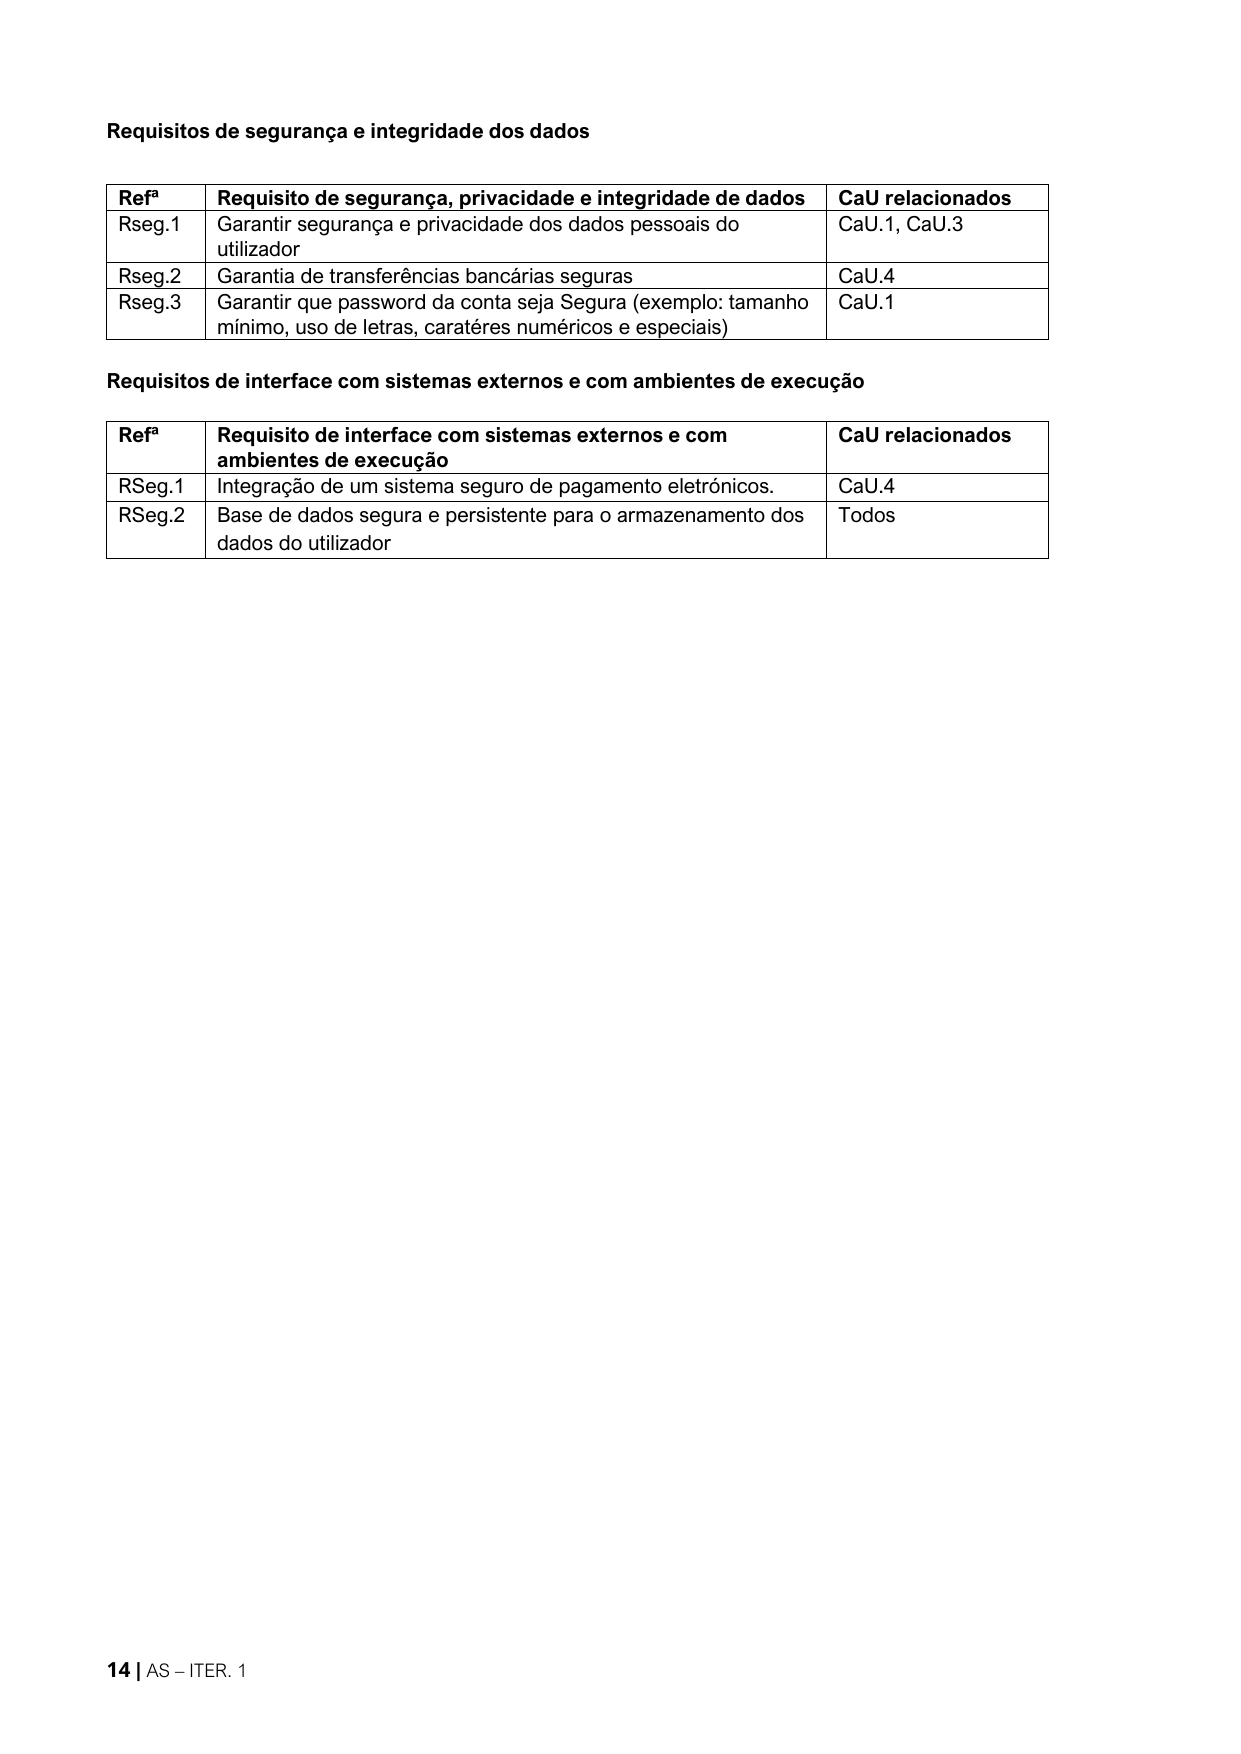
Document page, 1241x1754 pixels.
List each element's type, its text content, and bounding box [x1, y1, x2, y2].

table_header CaU relacionados [827, 422, 1048, 472]
table_cell Rseg.2 [107, 263, 205, 288]
table_cell RSeg.1 [107, 474, 205, 501]
table_header CaU relacionados [827, 185, 1048, 210]
table_header Requisito de segurança, privacidade e integridade de dados [206, 185, 826, 210]
table_cell CaU.4 [827, 474, 1048, 501]
table_cell CaU.4 [827, 263, 1048, 288]
table_cell Integração de um sistema seguro de pagamento eletrónicos. [206, 474, 826, 501]
table_header Refª [107, 422, 205, 472]
table_cell Rseg.1 [107, 211, 205, 262]
table_header Refª [107, 185, 205, 210]
text Requisitos de segurança e integridade dos dados [106, 118, 1110, 143]
table_cell Garantia de transferências bancárias seguras [206, 263, 826, 288]
table_cell Todos [827, 502, 1048, 557]
text Requisitos de interface com sistemas externos e com ambientes de execução [106, 368, 1110, 393]
table_header Requisito de interface com sistemas externos e com ambientes de execução [206, 422, 826, 472]
table_cell Base de dados segura e persistente para o armazenamento dos dados do utilizador [206, 502, 826, 557]
table_cell Garantir segurança e privacidade dos dados pessoais do utilizador [206, 211, 826, 262]
table_cell RSeg.2 [107, 502, 205, 557]
table_cell Garantir que password da conta seja Segura (exemplo: tamanho mínimo, uso de letras, caratéres numéricos e especiais) [206, 289, 826, 339]
table_cell CaU.1, CaU.3 [827, 211, 1048, 262]
table_cell Rseg.3 [107, 289, 205, 339]
table_cell CaU.1 [827, 289, 1048, 339]
